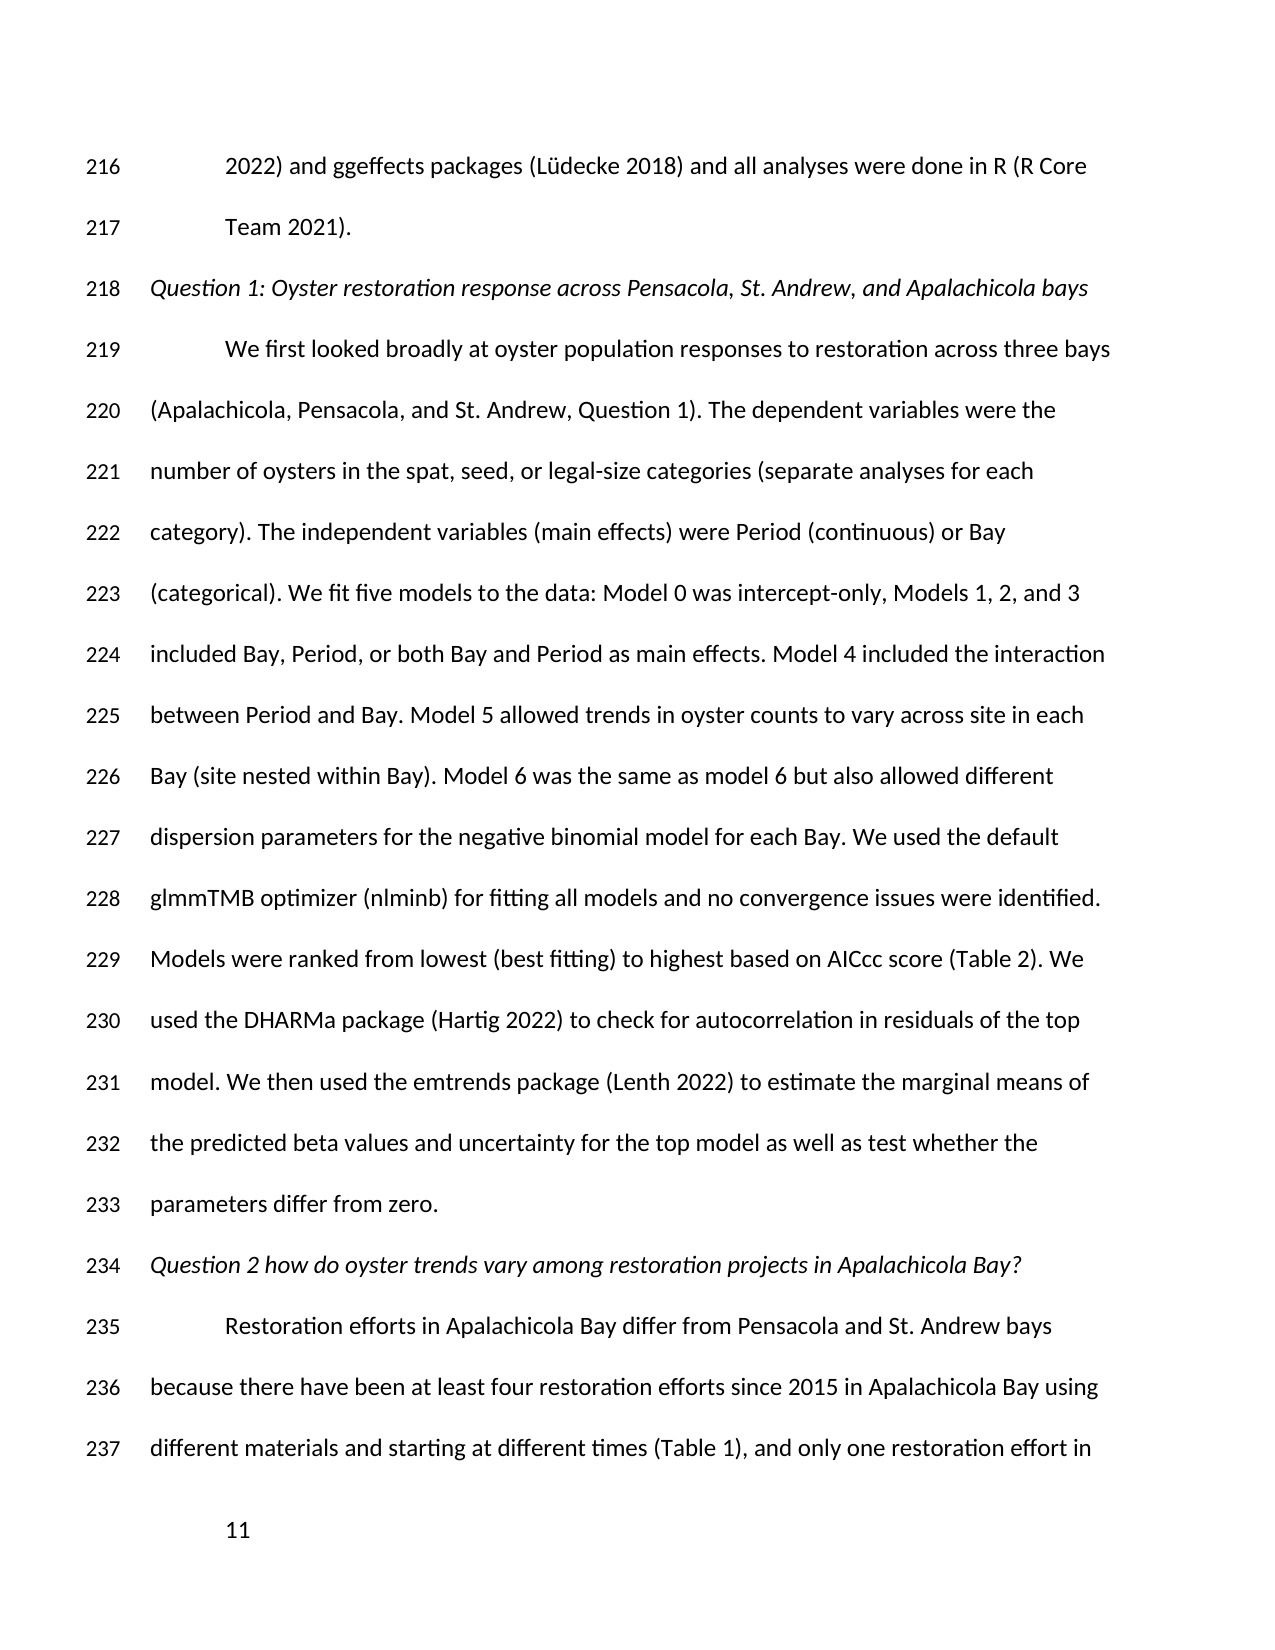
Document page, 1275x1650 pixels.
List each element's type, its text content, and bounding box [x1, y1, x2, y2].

text Question 2 how do oyster trends vary among restoration projects in Apalachicola Bay? [150, 1249, 1125, 1279]
text We first looked broadly at oyster population responses to restoration across three bays (Apalachicola, Pensacola, and St. Andrew, Question 1). The dependent variables were the number of oysters in the spat, seed, or legal-size categories (separate analyses for each category). The independent variables (main effects) were Period (continuous) or Bay (categorical). We fit five models to the data: Model 0 was intercept-only, Models 1, 2, and 3 included Bay, Period, or both Bay and Period as main effects. Model 4 included the interaction between Period and Bay. Model 5 allowed trends in oyster counts to vary across site in each Bay (site nested within Bay). Model 6 was the same as model 6 but also allowed different dispersion parameters for the negative binomial model for each Bay. We used the default glmmTMB optimizer (nlminb) for fitting all models and no convergence issues were identified. Models were ranked from lowest (best fitting) to highest based on AICcc score (Table 2). We used the DHARMa package (Hartig 2022) to check for autocorrelation in residuals of the top model. We then used the emtrends package (Lenth 2022) to estimate the marginal means of the predicted beta values and uncertainty for the top model as well as test whether the parameters differ from zero. [150, 333, 1125, 1218]
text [150, 1310, 1125, 1462]
text Question 1: Oyster restoration response across Pensacola, St. Andrew, and Apalachicola bays [150, 272, 1125, 303]
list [187, 150, 1125, 242]
